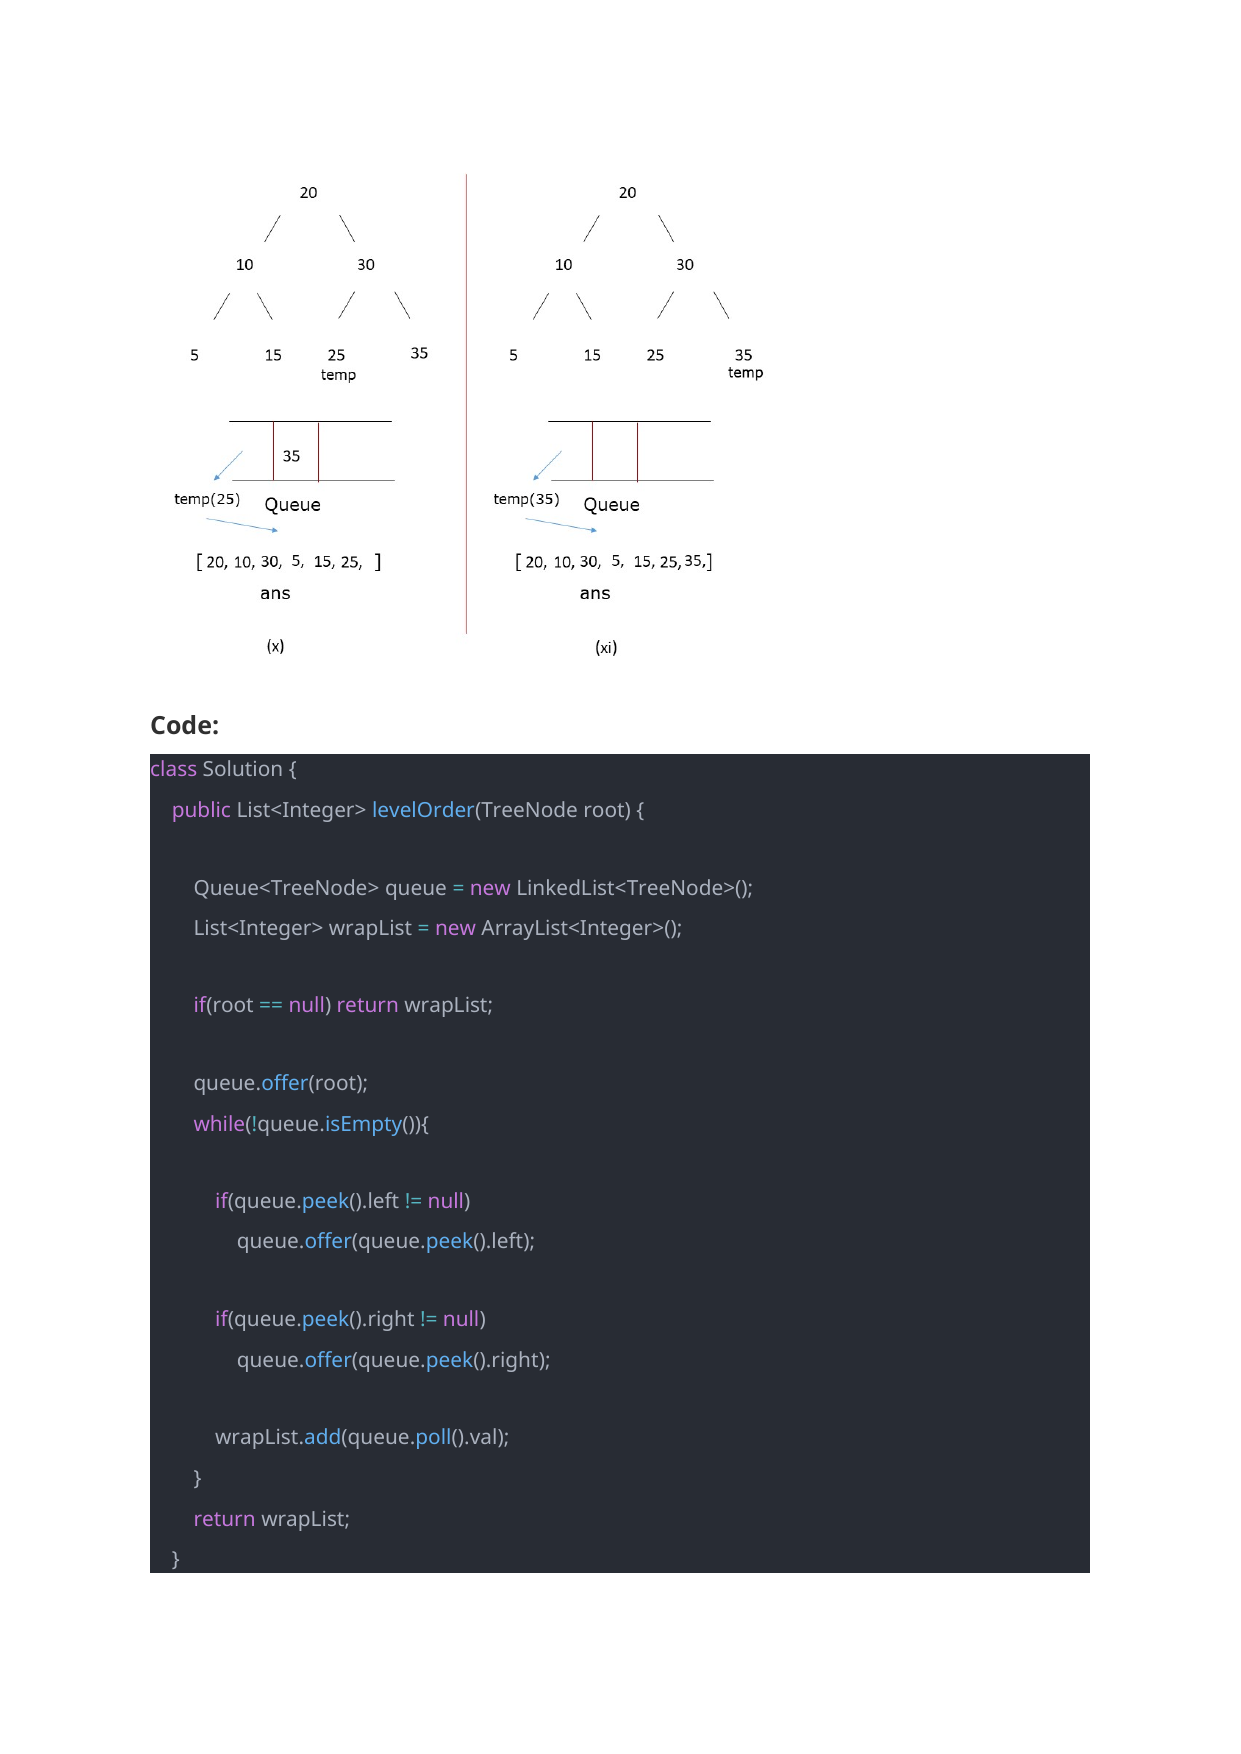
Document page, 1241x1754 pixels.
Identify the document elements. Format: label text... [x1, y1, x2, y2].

text return wrapList; [150, 1504, 1090, 1532]
text if(root == null) return wrapList; [150, 991, 1090, 1019]
text queue.offer(queue.peek().right); [150, 1345, 1090, 1373]
text class Solution { [150, 754, 1090, 783]
text while(!queue.isEmpty()){ [150, 1109, 1090, 1137]
text } [150, 1463, 1090, 1491]
text queue.offer(root); [150, 1068, 1090, 1096]
text queue.offer(queue.peek().left); [150, 1227, 1090, 1255]
picture [150, 150, 1091, 679]
text } [150, 1544, 1090, 1573]
text wrapList.add(queue.poll().val); [150, 1422, 1090, 1450]
text Code: [150, 708, 1090, 742]
text if(queue.peek().left != null) [150, 1186, 1090, 1214]
text public List<Integer> levelOrder(TreeNode root) { [150, 796, 1090, 824]
text Queue<TreeNode> queue = new LinkedList<TreeNode>(); [150, 873, 1090, 901]
text List<Integer> wrapList = new ArrayList<Integer>(); [150, 913, 1090, 942]
text if(queue.peek().right != null) [150, 1304, 1090, 1332]
